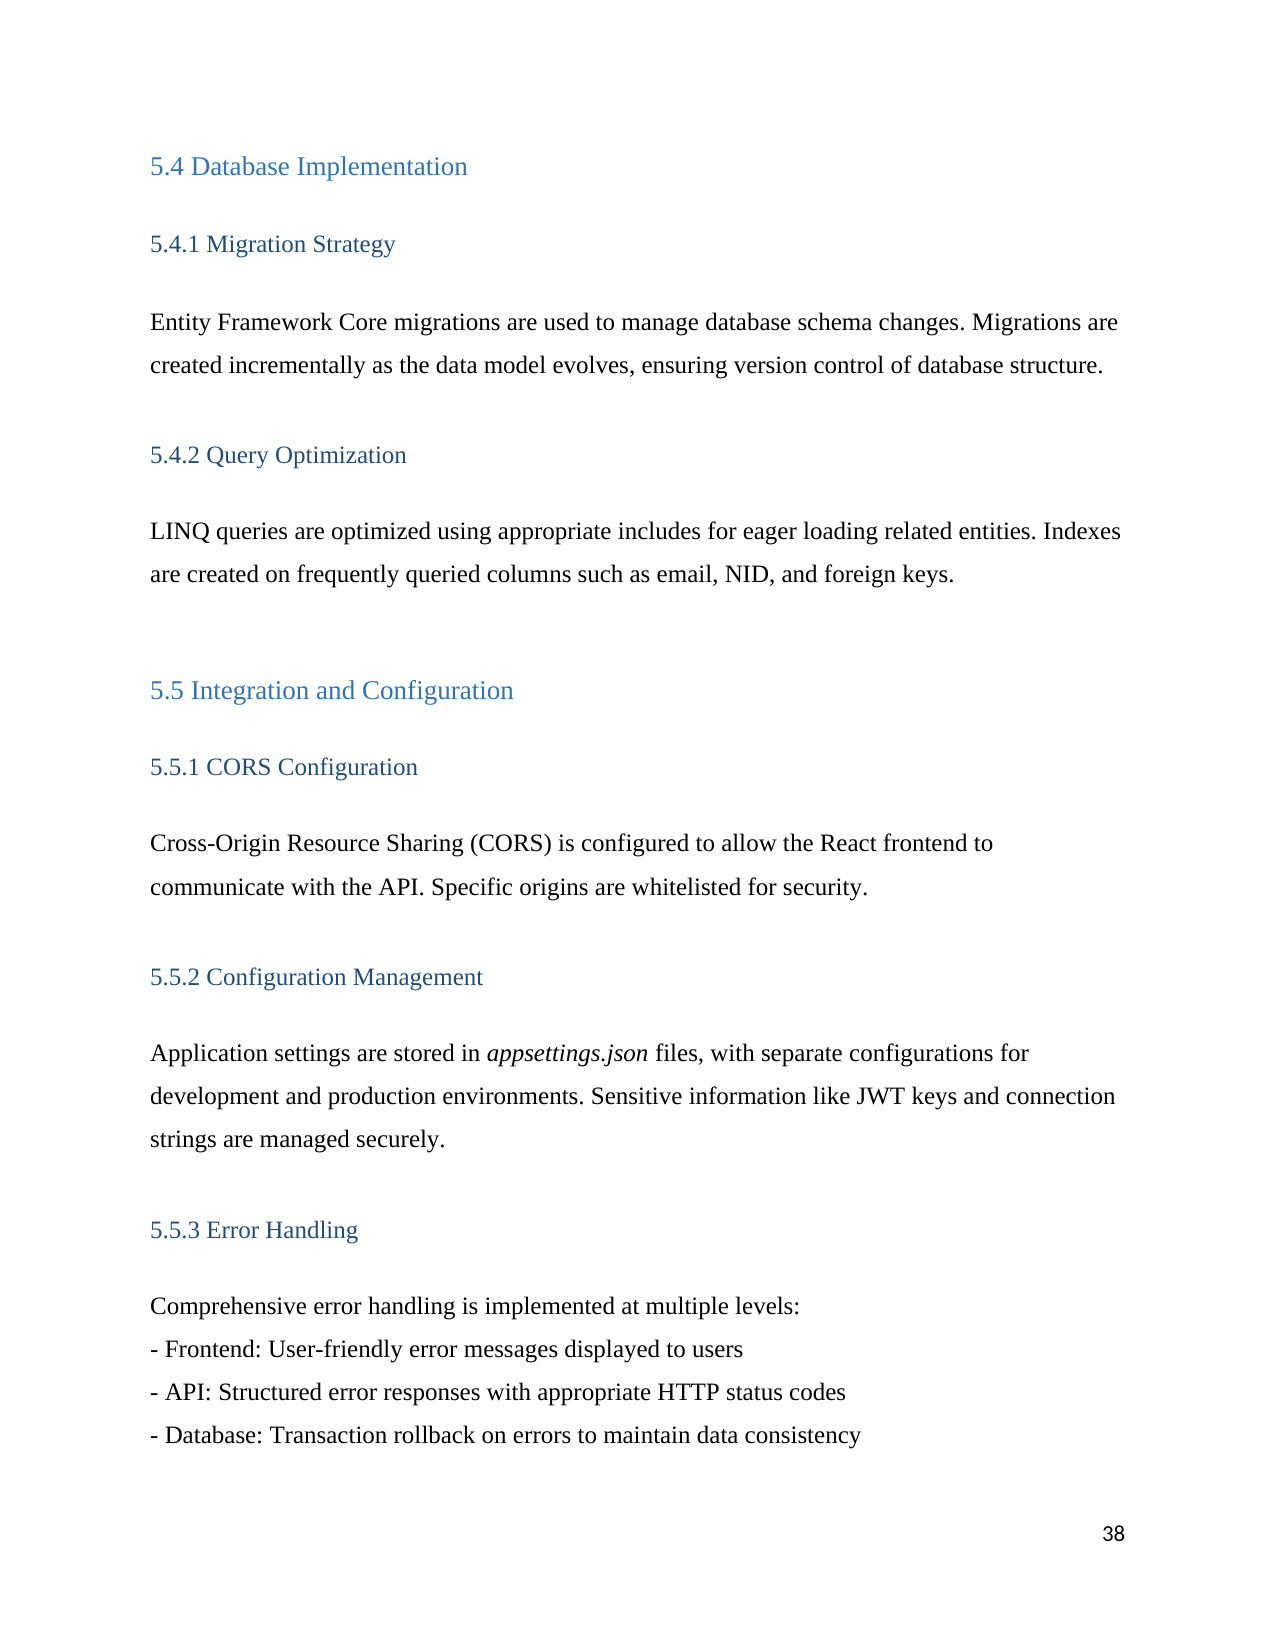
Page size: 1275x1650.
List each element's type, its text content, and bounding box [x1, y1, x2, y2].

subtitle 5.4.1 Migration Strategy [150, 229, 1125, 257]
text Application settings are stored in appsettings.json files, with separate configurations for development and production environments. Sensitive information like JWT keys and connection strings are managed securely. [150, 1038, 1125, 1153]
text - Frontend: User-friendly error messages displayed to users [150, 1334, 1125, 1363]
subtitle 5.5.1 CORS Configuration [150, 752, 1125, 781]
text Entity Framework Core migrations are used to manage database schema changes. Migrations are created incrementally as the data model evolves, ensuring version control of database structure. [150, 307, 1125, 378]
subtitle 5.5.3 Error Handling [150, 1215, 1125, 1244]
subtitle 5.4.2 Query Optimization [150, 440, 1125, 469]
subtitle 5.4 Database Implementation [150, 150, 1125, 181]
text - Database: Transaction rollback on errors to maintain data consistency [150, 1420, 1125, 1449]
text - API: Structured error responses with appropriate HTTP status codes [150, 1377, 1125, 1406]
text Cross-Origin Resource Sharing (CORS) is configured to allow the React frontend to communicate with the API. Specific origins are whitelisted for security. [150, 828, 1125, 900]
subtitle 5.5.2 Configuration Management [150, 962, 1125, 991]
text LINQ queries are optimized using appropriate includes for eager loading related entities. Indexes are created on frequently queried columns such as email, NID, and foreign keys. [150, 516, 1125, 588]
subtitle 5.5 Integration and Configuration [150, 674, 1125, 705]
text Comprehensive error handling is implemented at multiple levels: [150, 1291, 1125, 1320]
